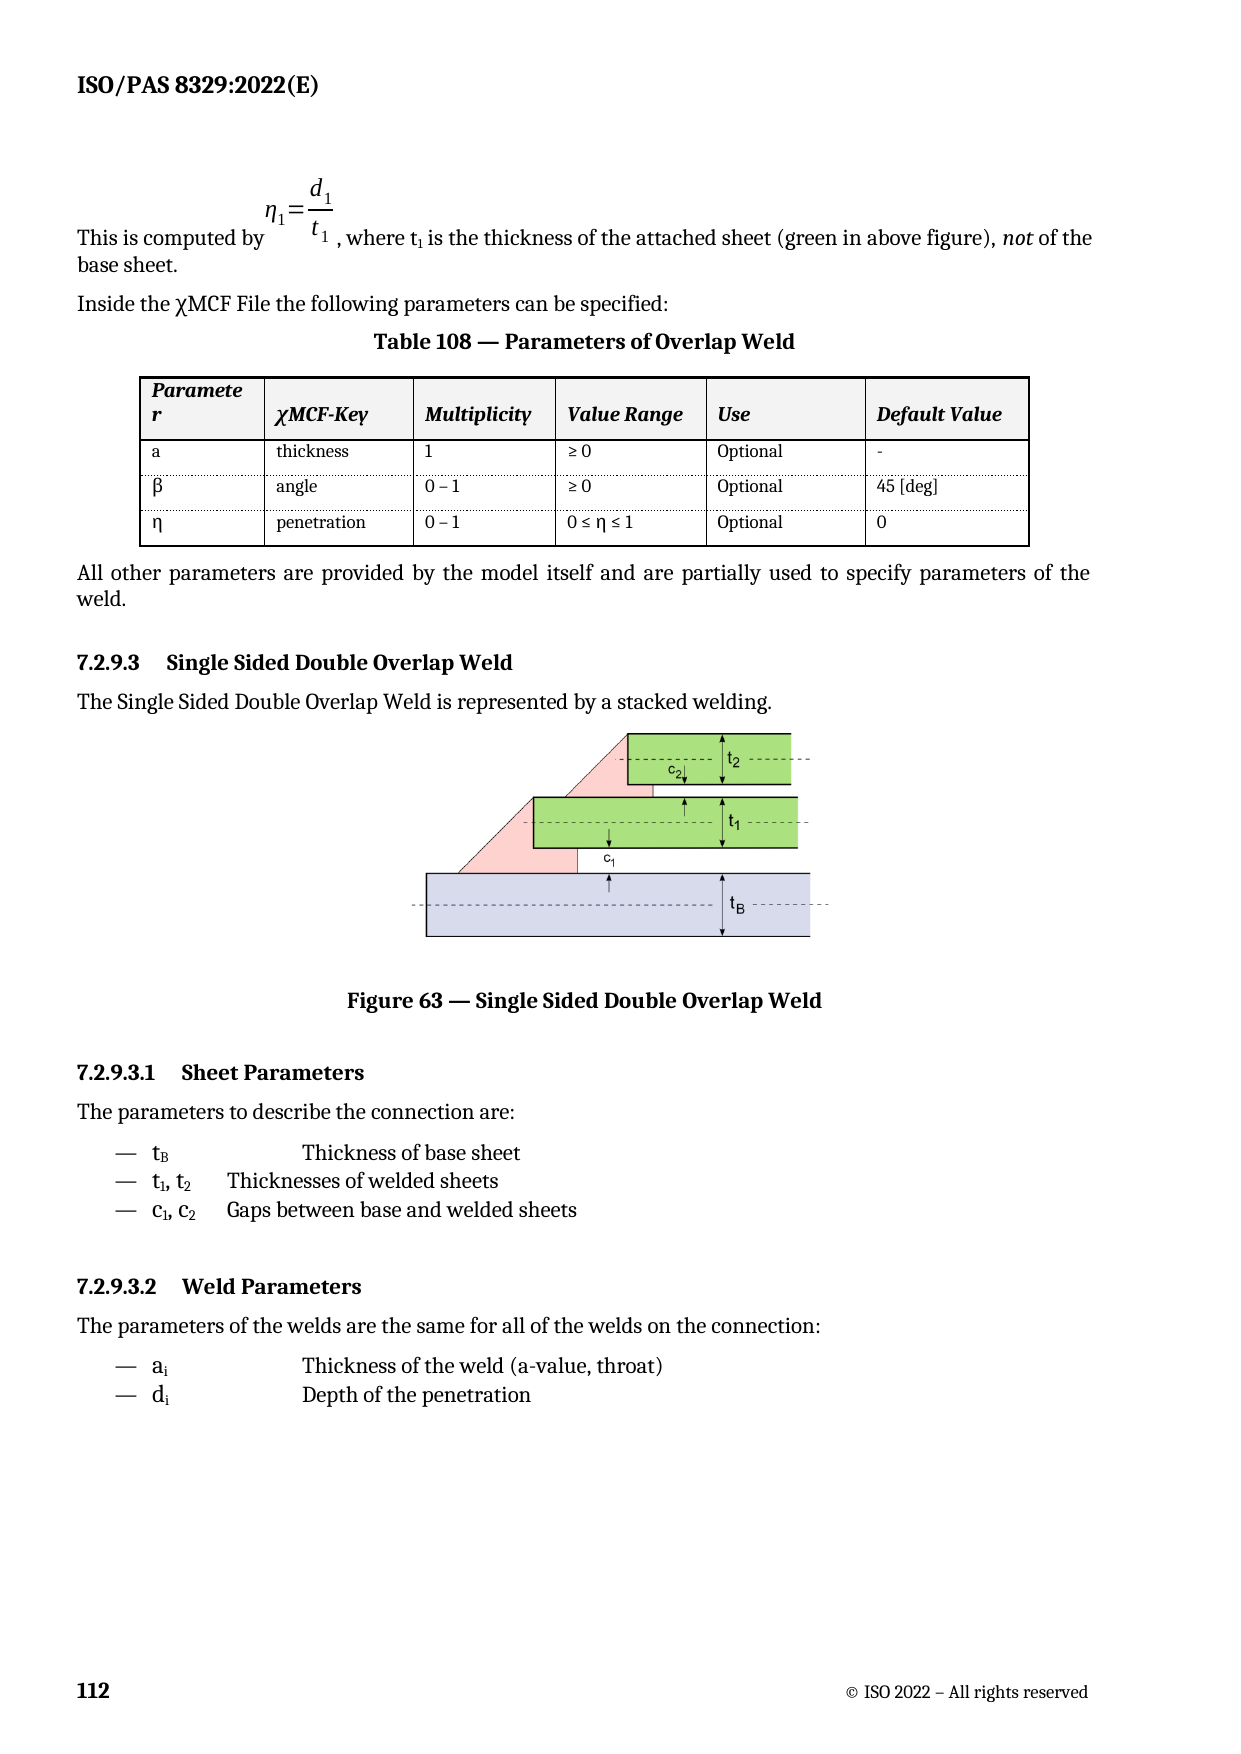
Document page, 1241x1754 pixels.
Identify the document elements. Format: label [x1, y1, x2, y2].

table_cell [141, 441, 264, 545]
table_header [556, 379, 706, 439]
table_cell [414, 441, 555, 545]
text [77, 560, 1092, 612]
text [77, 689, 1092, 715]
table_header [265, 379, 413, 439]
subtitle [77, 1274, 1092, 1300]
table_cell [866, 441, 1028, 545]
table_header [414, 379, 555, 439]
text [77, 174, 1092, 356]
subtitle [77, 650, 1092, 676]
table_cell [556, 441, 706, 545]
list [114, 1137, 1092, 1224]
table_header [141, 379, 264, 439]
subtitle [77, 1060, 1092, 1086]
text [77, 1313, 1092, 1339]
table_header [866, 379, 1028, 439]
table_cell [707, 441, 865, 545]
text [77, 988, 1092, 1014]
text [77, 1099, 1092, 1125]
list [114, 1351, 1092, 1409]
picture [411, 733, 829, 937]
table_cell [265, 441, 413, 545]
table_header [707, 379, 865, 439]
